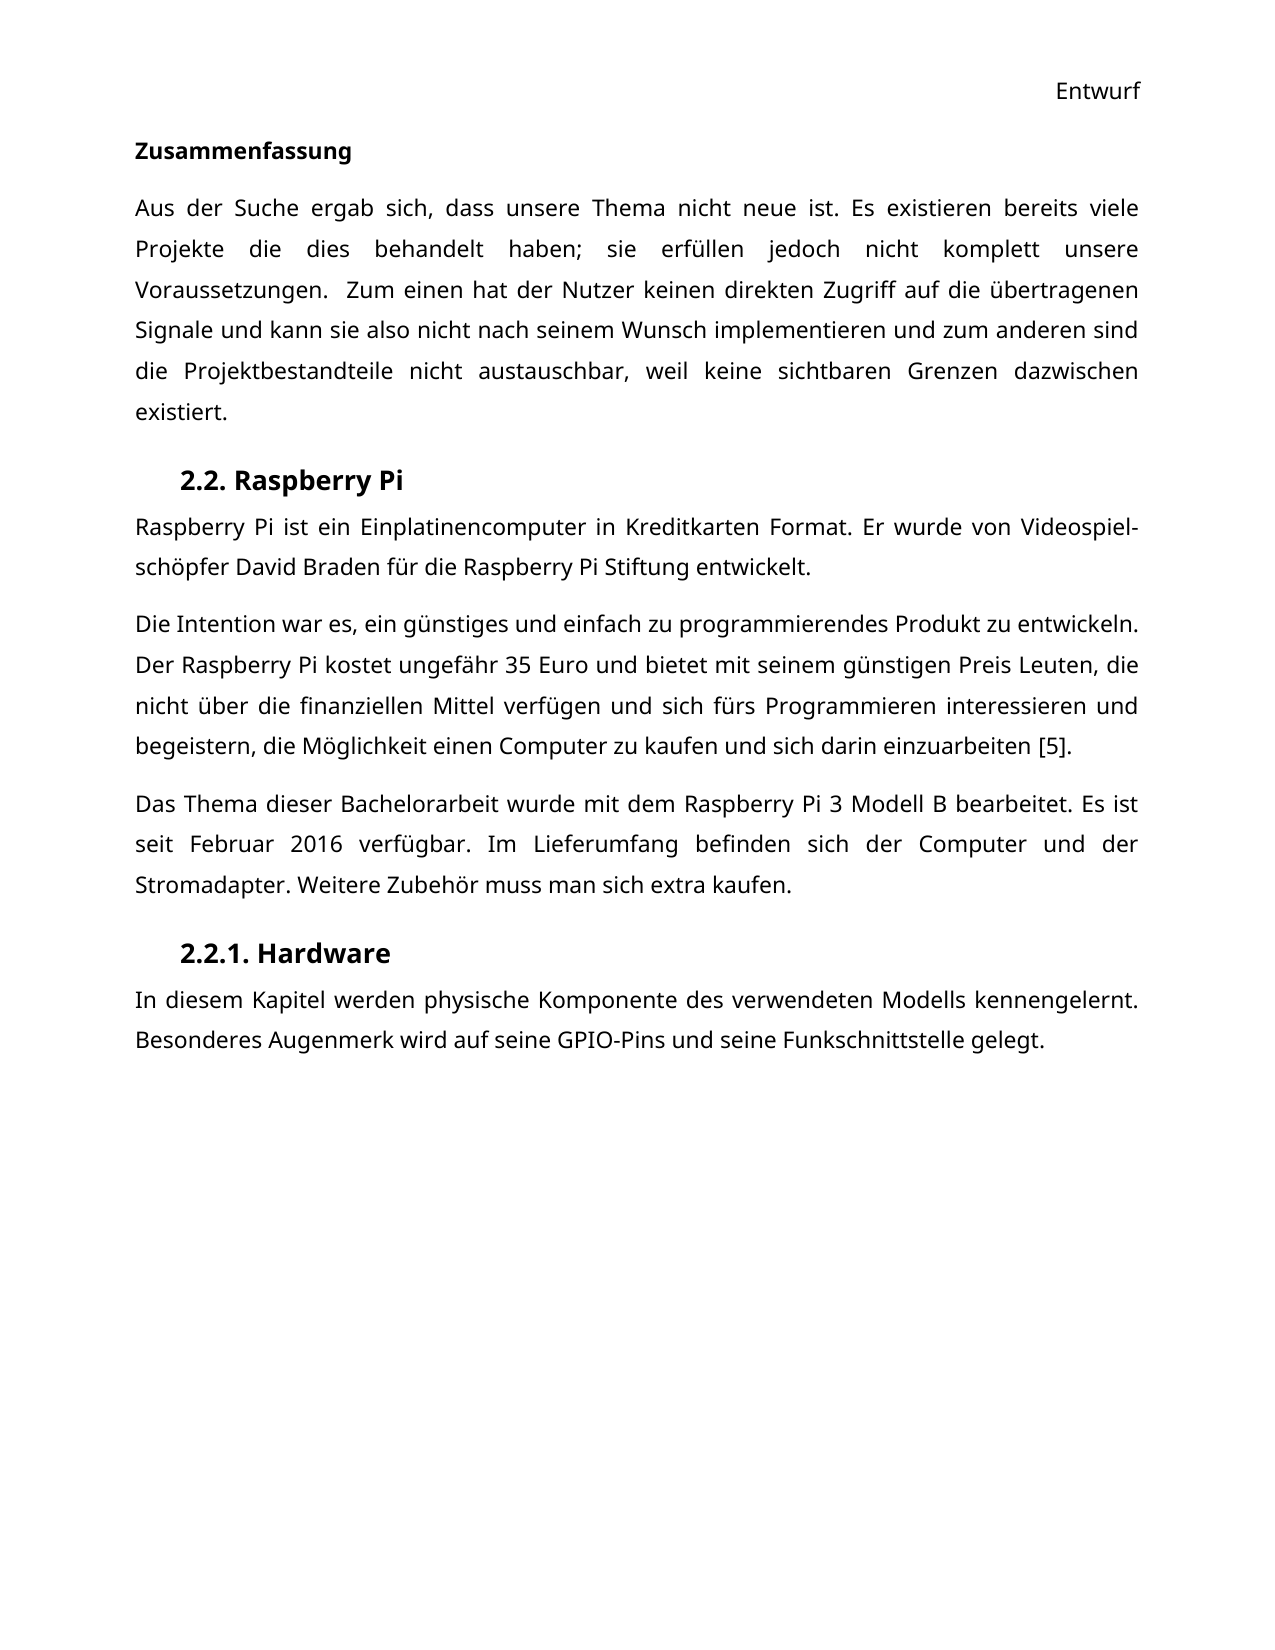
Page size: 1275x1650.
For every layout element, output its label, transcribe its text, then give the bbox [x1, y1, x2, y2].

text Zusammenfassung [135, 135, 1140, 166]
subtitle Hardware [180, 934, 1140, 971]
text In diesem Kapitel werden physische Komponente des verwendeten Modells kennengelernt. Besonderes Augenmerk wird auf seine GPIO-Pins und seine Funkschnittstelle gelegt. [135, 984, 1140, 1056]
text Das Thema dieser Bachelorarbeit wurde mit dem Raspberry Pi 3 Modell B bearbeitet. Es ist seit Februar 2016 verfügbar. Im Lieferumfang befinden sich der Computer und der Stromadapter. Weitere Zubehör muss man sich extra kaufen. [135, 787, 1140, 900]
text Die Intention war es, ein günstiges und einfach zu programmierendes Produkt zu entwickeln. Der Raspberry Pi kostet ungefähr 35 Euro und bietet mit seinem günstigen Preis Leuten, die nicht über die finanziellen Mittel verfügen und sich fürs Programmieren interessieren und begeistern, die Möglichkeit einen Computer zu kaufen und sich darin einzuarbeiten . [135, 608, 1140, 761]
subtitle Raspberry Pi [180, 461, 1140, 498]
text Raspberry Pi ist ein Einplatinencomputer in Kreditkarten Format. Er wurde von Videospiel-schöpfer David Braden für die Raspberry Pi Stiftung entwickelt. [135, 510, 1140, 582]
text Aus der Suche ergab sich, dass unsere Thema nicht neue ist. Es existieren bereits viele Projekte die dies behandelt haben; sie erfüllen jedoch nicht komplett unsere Voraussetzungen. Zum einen hat der Nutzer keinen direkten Zugriff auf die übertragenen Signale und kann sie also nicht nach seinem Wunsch implementieren und zum anderen sind die Projektbestandteile nicht austauschbar, weil keine sichtbaren Grenzen dazwischen existiert. [135, 192, 1140, 427]
